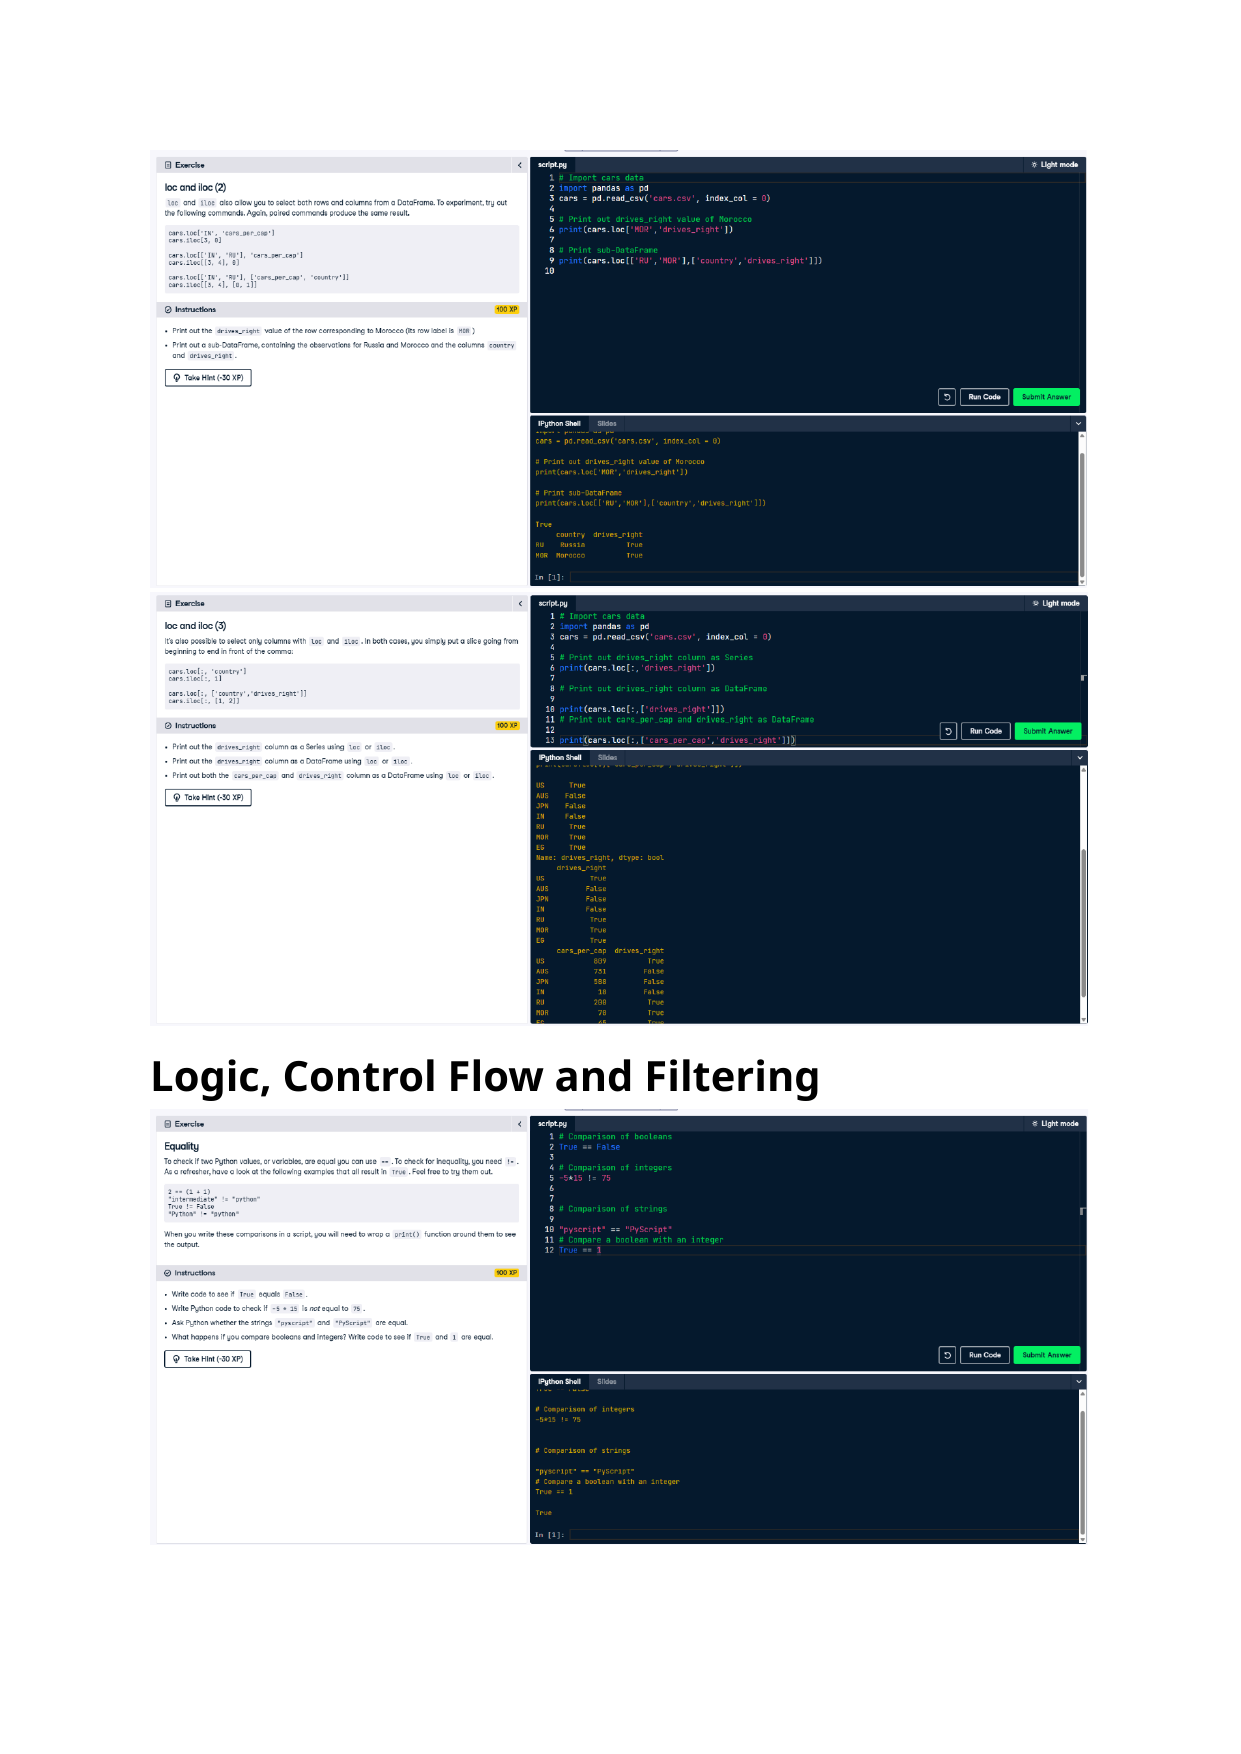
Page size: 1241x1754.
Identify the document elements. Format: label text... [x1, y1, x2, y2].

picture [150, 150, 1087, 588]
picture [150, 1109, 1089, 1545]
picture [150, 592, 1089, 1026]
